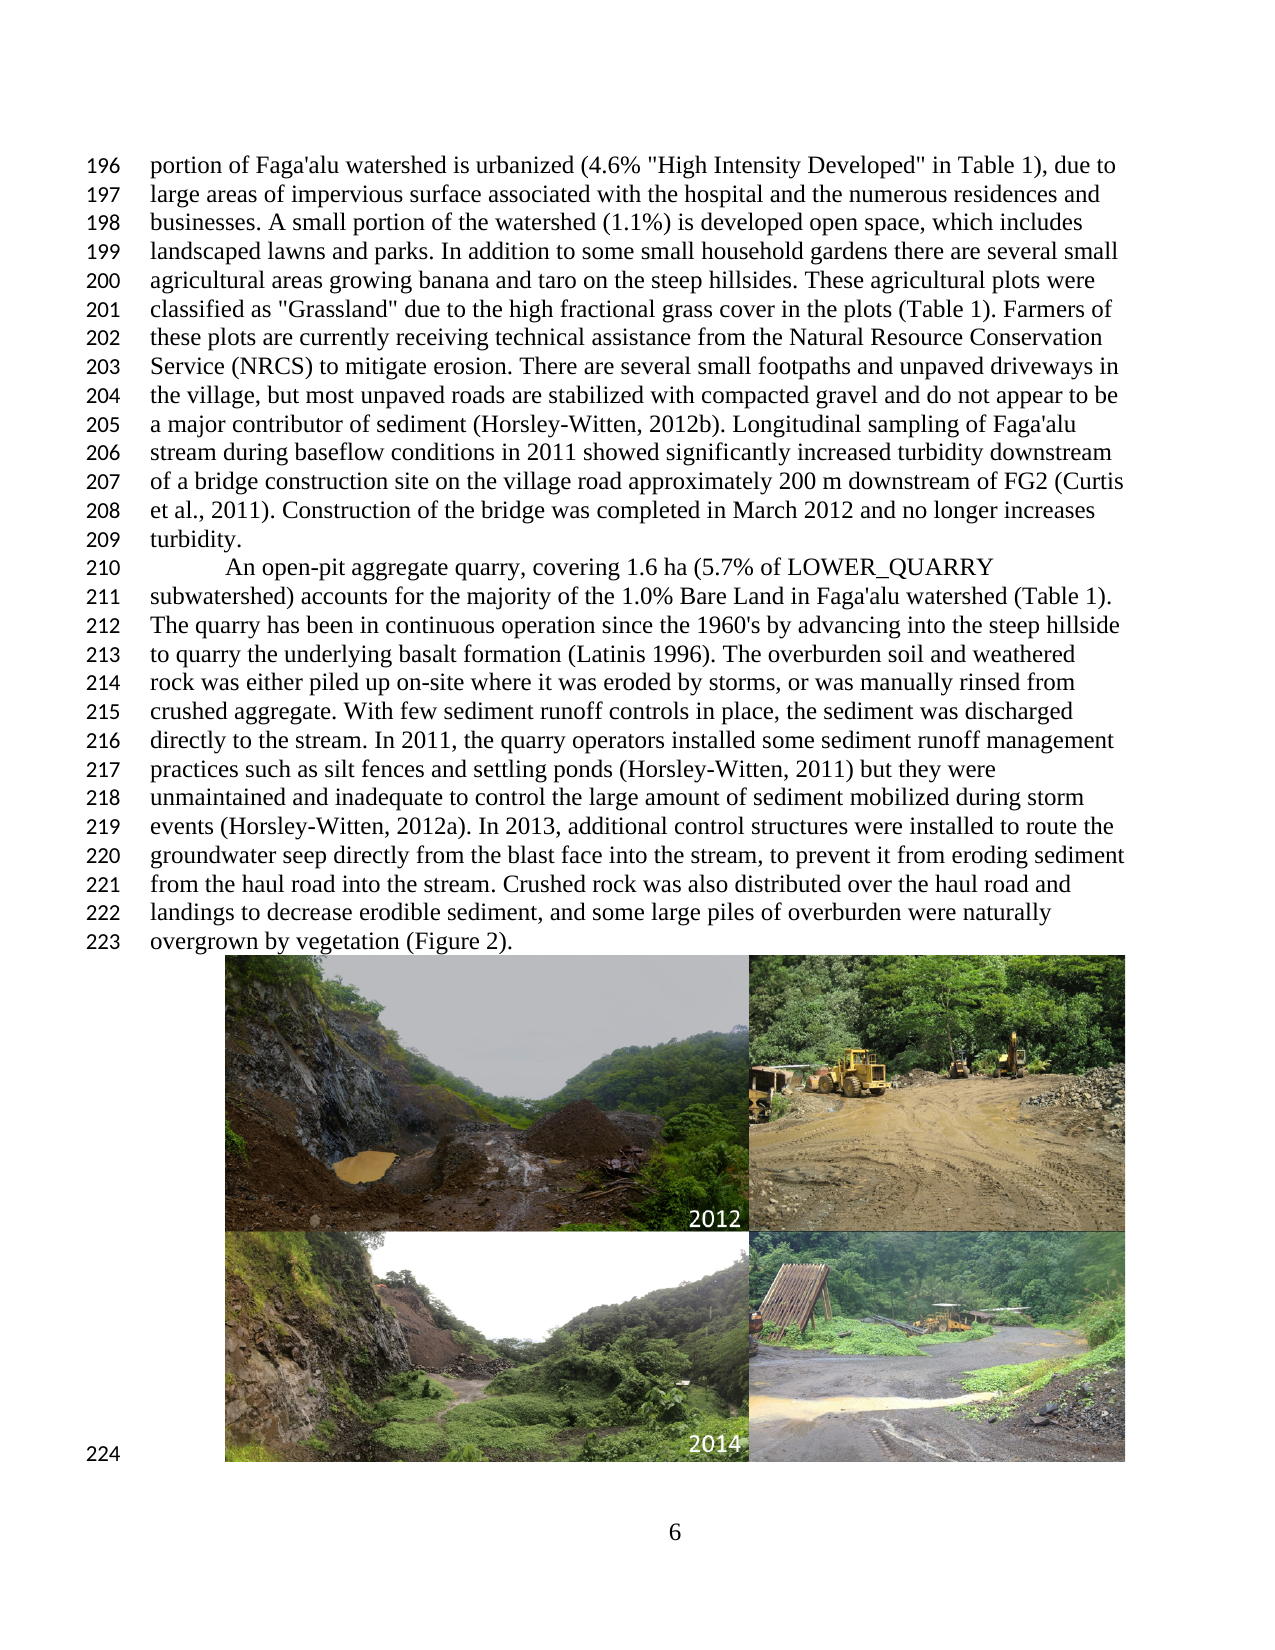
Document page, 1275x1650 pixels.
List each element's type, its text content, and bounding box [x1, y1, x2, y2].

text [150, 150, 1125, 552]
text An open-pit aggregate quarry, covering 1.6 ha (5.7% of LOWER_QUARRY subwatershed) accounts for the majority of the 1.0% Bare Land in Faga'alu watershed (Table 1). The quarry has been in continuous operation since the 1960's by advancing into the steep hillside to quarry the underlying basalt formation (Latinis 1996). The overburden soil and weathered rock was either piled up on-site where it was eroded by storms, or was manually rinsed from crushed aggregate. With few sediment runoff controls in place, the sediment was discharged directly to the stream. In 2011, the quarry operators installed some sediment runoff management practices such as silt fences and settling ponds (Horsley-Witten, 2011) but they were unmaintained and inadequate to control the large amount of sediment mobilized during storm events (Horsley-Witten, 2012a). In 2013, additional control structures were installed to route the groundwater seep directly from the blast face into the stream, to prevent it from eroding sediment from the haul road into the stream. Crushed rock was also distributed over the haul road and landings to decrease erodible sediment, and some large piles of overburden were naturally overgrown by vegetation (Figure 2). [150, 552, 1125, 955]
picture [225, 955, 1125, 1462]
